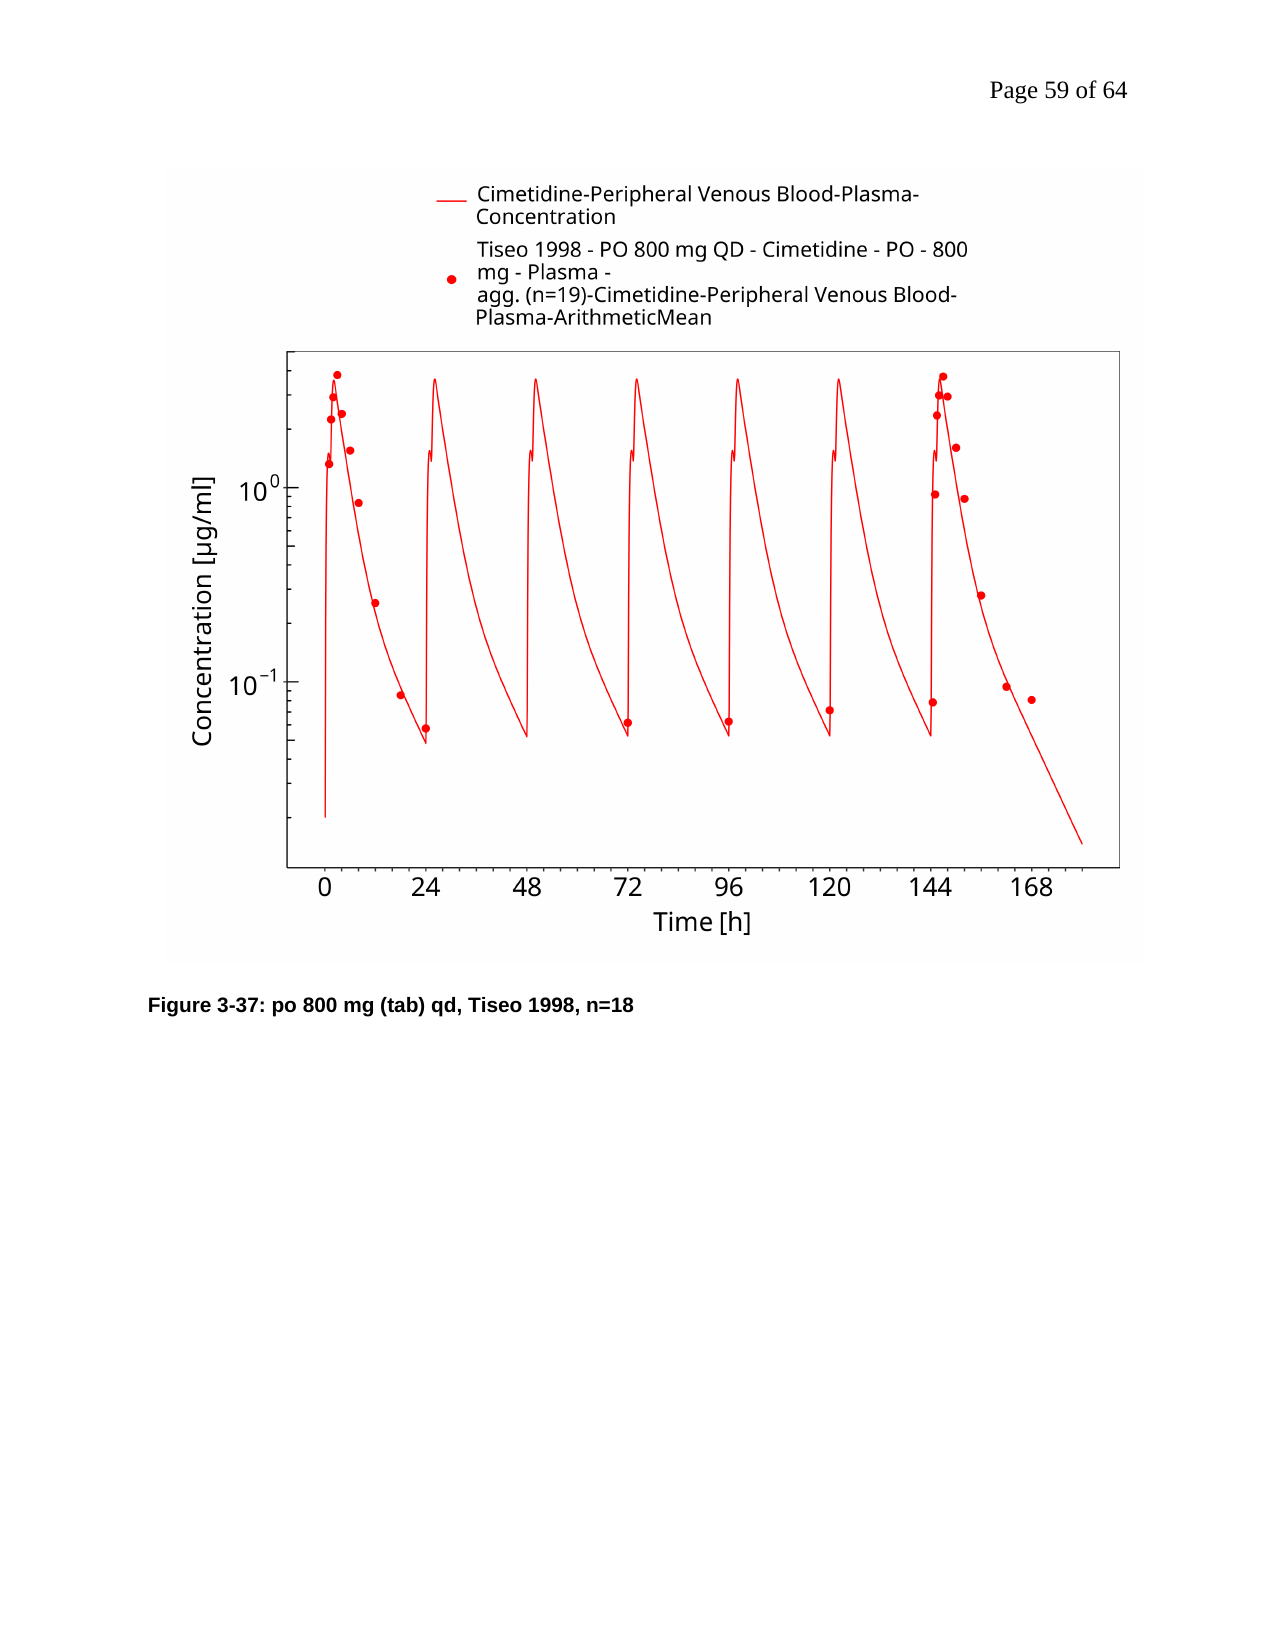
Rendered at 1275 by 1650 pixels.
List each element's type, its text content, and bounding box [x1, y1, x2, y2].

picture [166, 166, 1146, 963]
text Figure 3-37: po 800 mg (tab) qd, Tiseo 1998, n=18 [148, 993, 1127, 1017]
